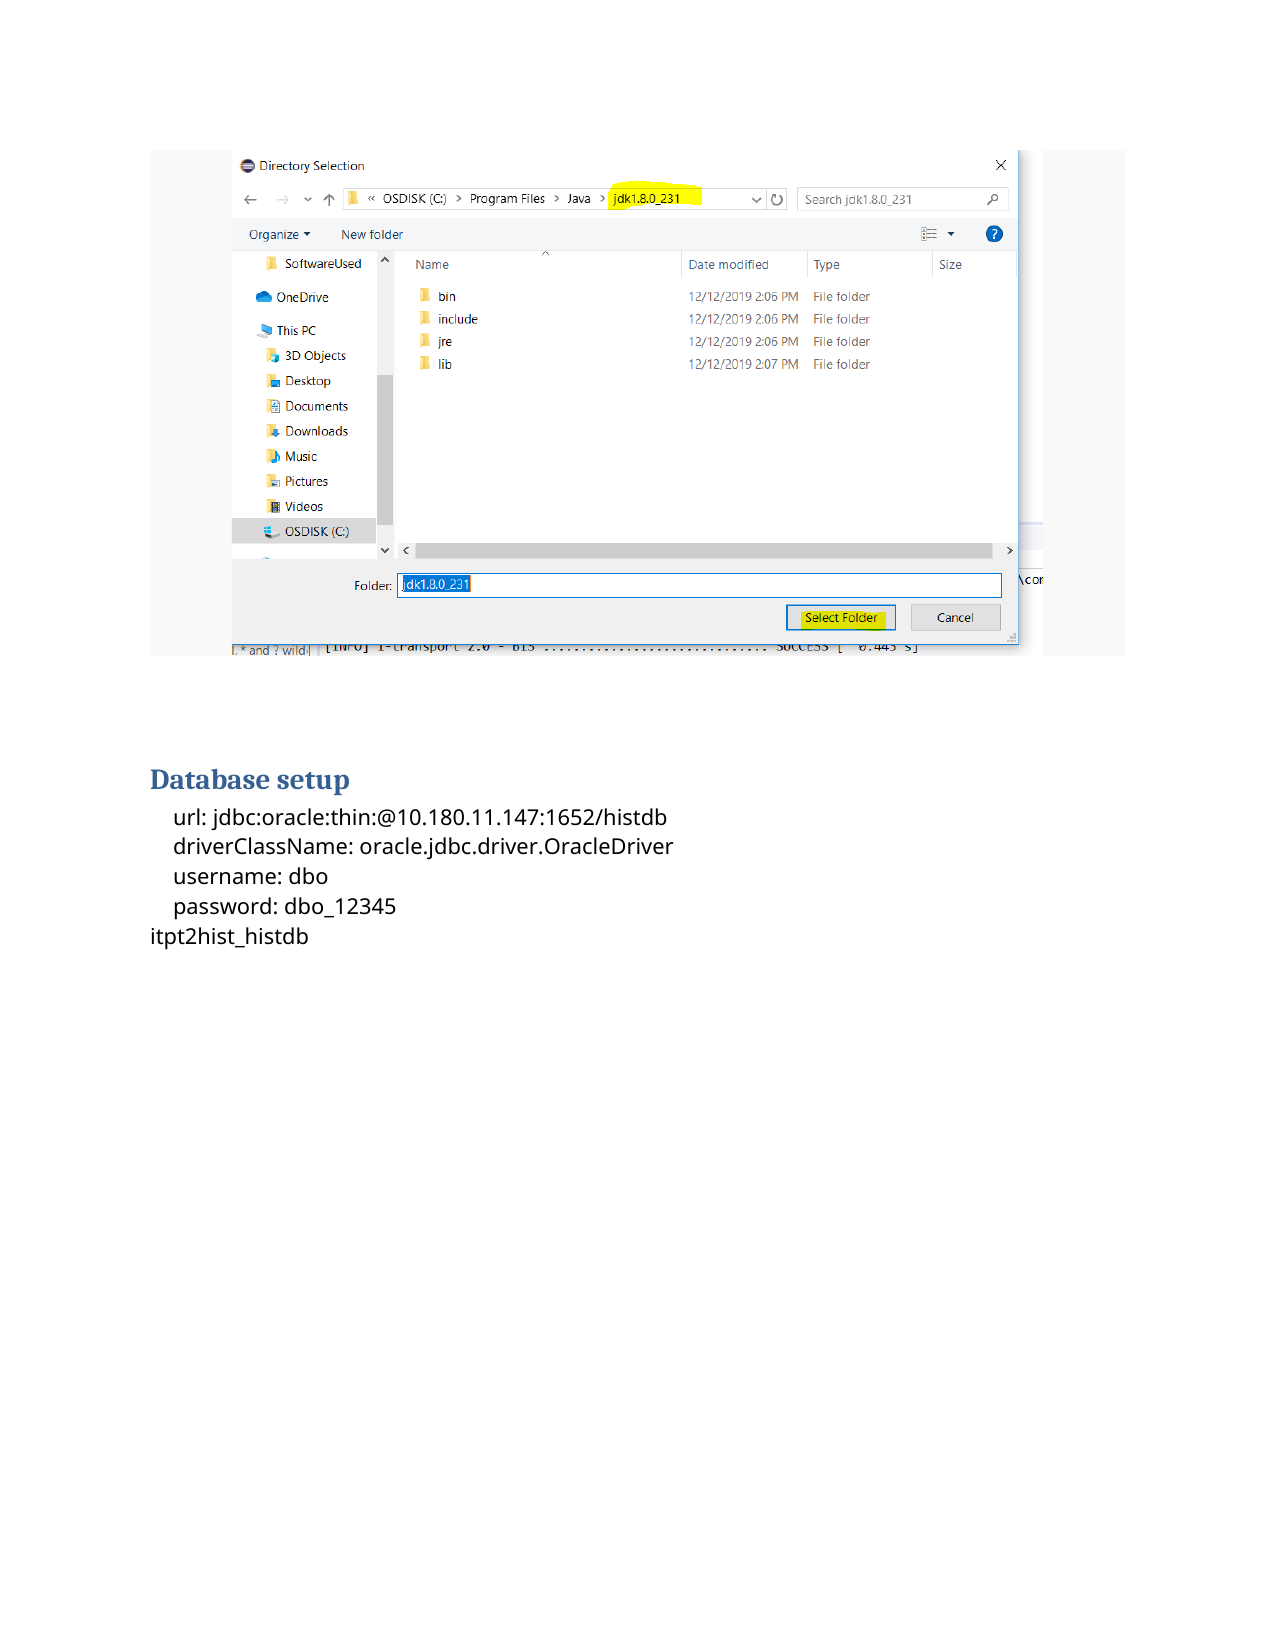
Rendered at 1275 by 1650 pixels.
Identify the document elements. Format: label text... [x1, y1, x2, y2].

text url: jdbc:oracle:thin:@10.180.11.147:1652/histdb driverClassName: oracle.jdbc.driver.OracleDriver username: dbo password: dbo_12345 [150, 802, 1125, 921]
subtitle Database setup [150, 763, 1125, 797]
picture [231, 150, 1044, 656]
text itpt2hist_histdb [150, 921, 1125, 951]
